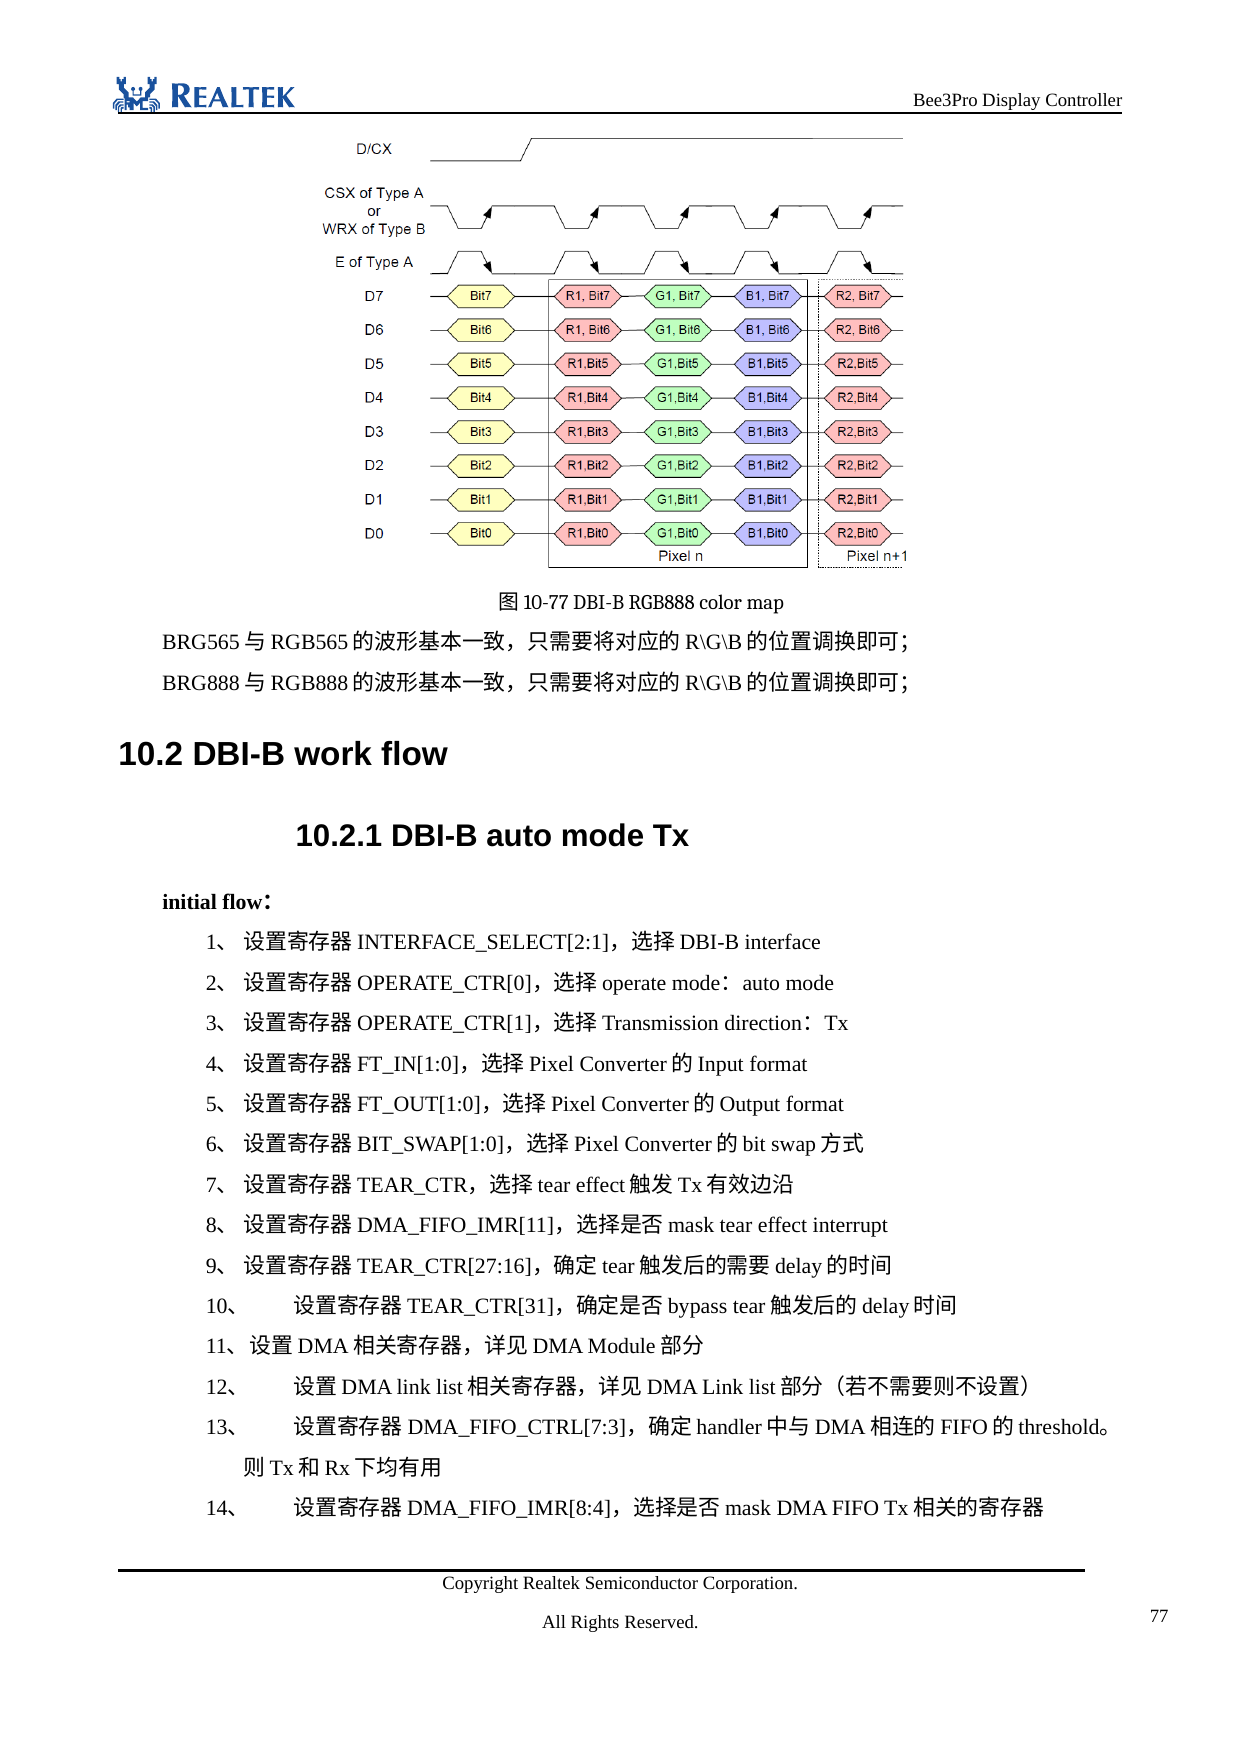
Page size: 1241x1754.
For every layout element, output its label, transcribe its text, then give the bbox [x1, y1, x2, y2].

list 设置DMA相关寄存器，详见DMA Module部分 [206, 1328, 1122, 1361]
list 设置寄存器FT_OUT[1:0]，选择Pixel Converter的Output format [206, 1086, 1122, 1118]
text BRG888与RGB888的波形基本一致，只需要将对应的R\G\B的位置调换即可； [118, 664, 1122, 697]
list 设置寄存器DMA_FIFO_IMR[8:4]，选择是否mask DMA FIFO Tx相关的寄存器 [206, 1490, 1122, 1522]
list 设置DMA link list相关寄存器，详见DMA Link list部分（若不需要则不设置） [206, 1368, 1122, 1401]
subtitle DBI-B auto mode Tx [295, 802, 1122, 867]
list 设置寄存器BIT_SWAP[1:0]，选择Pixel Converter的bit swap方式 [206, 1126, 1122, 1158]
list 设置寄存器TEAR_CTR[31]，确定是否bypass tear触发后的delay时间 [206, 1288, 1122, 1320]
list 设置寄存器OPERATE_CTR[0]，选择operate mode：auto mode [206, 964, 1122, 997]
list 设置寄存器TEAR_CTR，选择tear effect触发Tx有效边沿 [206, 1166, 1122, 1199]
list 设置寄存器DMA_FIFO_IMR[11]，选择是否mask tear effect interrupt [206, 1207, 1122, 1239]
list 设置寄存器INTERFACE_SELECT[2:1]，选择DBI-B interface [206, 924, 1122, 956]
subtitle DBI-B work flow [118, 721, 1122, 786]
list 设置寄存器DMA_FIFO_CTRL[7:3]，确定handler中与DMA相连的FIFO的threshold。则Tx和Rx下均有用 [206, 1409, 1122, 1482]
list 设置寄存器TEAR_CTR[27:16]，确定tear触发后的需要delay的时间 [206, 1247, 1122, 1280]
text BRG565与RGB565的波形基本一致，只需要将对应的R\G\B的位置调换即可； [118, 624, 1122, 656]
list 设置寄存器FT_IN[1:0]，选择Pixel Converter的Input format [206, 1045, 1122, 1078]
picture [320, 122, 920, 575]
list 设置寄存器OPERATE_CTR[1]，选择Transmission direction：Tx [206, 1005, 1122, 1037]
text initial flow： [118, 883, 1122, 916]
